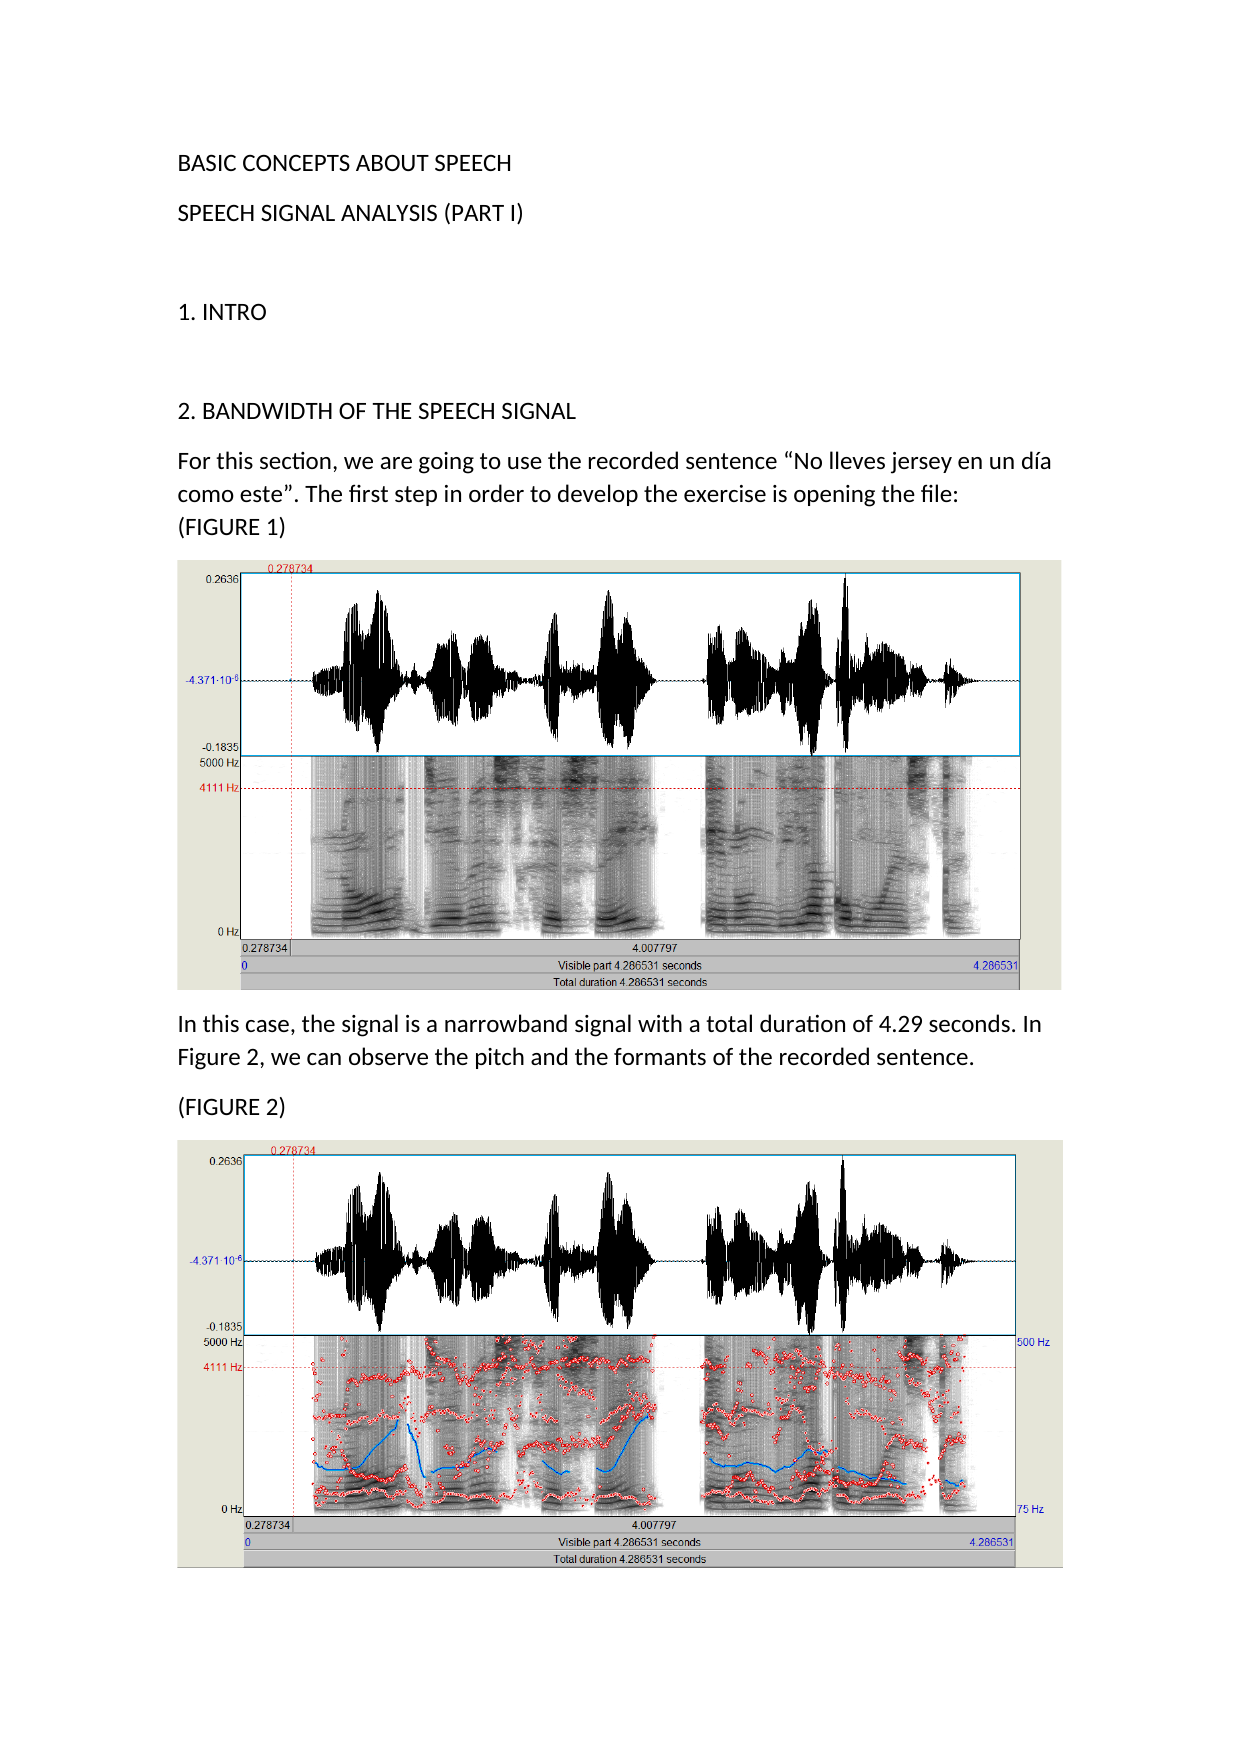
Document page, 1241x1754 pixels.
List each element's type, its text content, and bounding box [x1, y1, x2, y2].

text 2. BANDWIDTH OF THE SPEECH SIGNAL [177, 396, 1063, 426]
text (FIGURE 2) [177, 1091, 1063, 1121]
text For this section, we are going to use the recorded sentence “No lleves jersey en un día como este”. The first step in order to develop the exercise is opening the file: (FIGURE 1) [177, 445, 1063, 541]
text SPEECH SIGNAL ANALYSIS (PART I) [177, 197, 1063, 228]
text In this case, the signal is a narrowband signal with a total duration of 4.29 seconds. In Figure 2, we can observe the pitch and the formants of the recorded sentence. [177, 1008, 1063, 1072]
text 1. INTRO [177, 296, 1063, 327]
picture [177, 560, 1062, 990]
picture [177, 1140, 1063, 1568]
text BASIC CONCEPTS ABOUT SPEECH [177, 148, 1063, 178]
